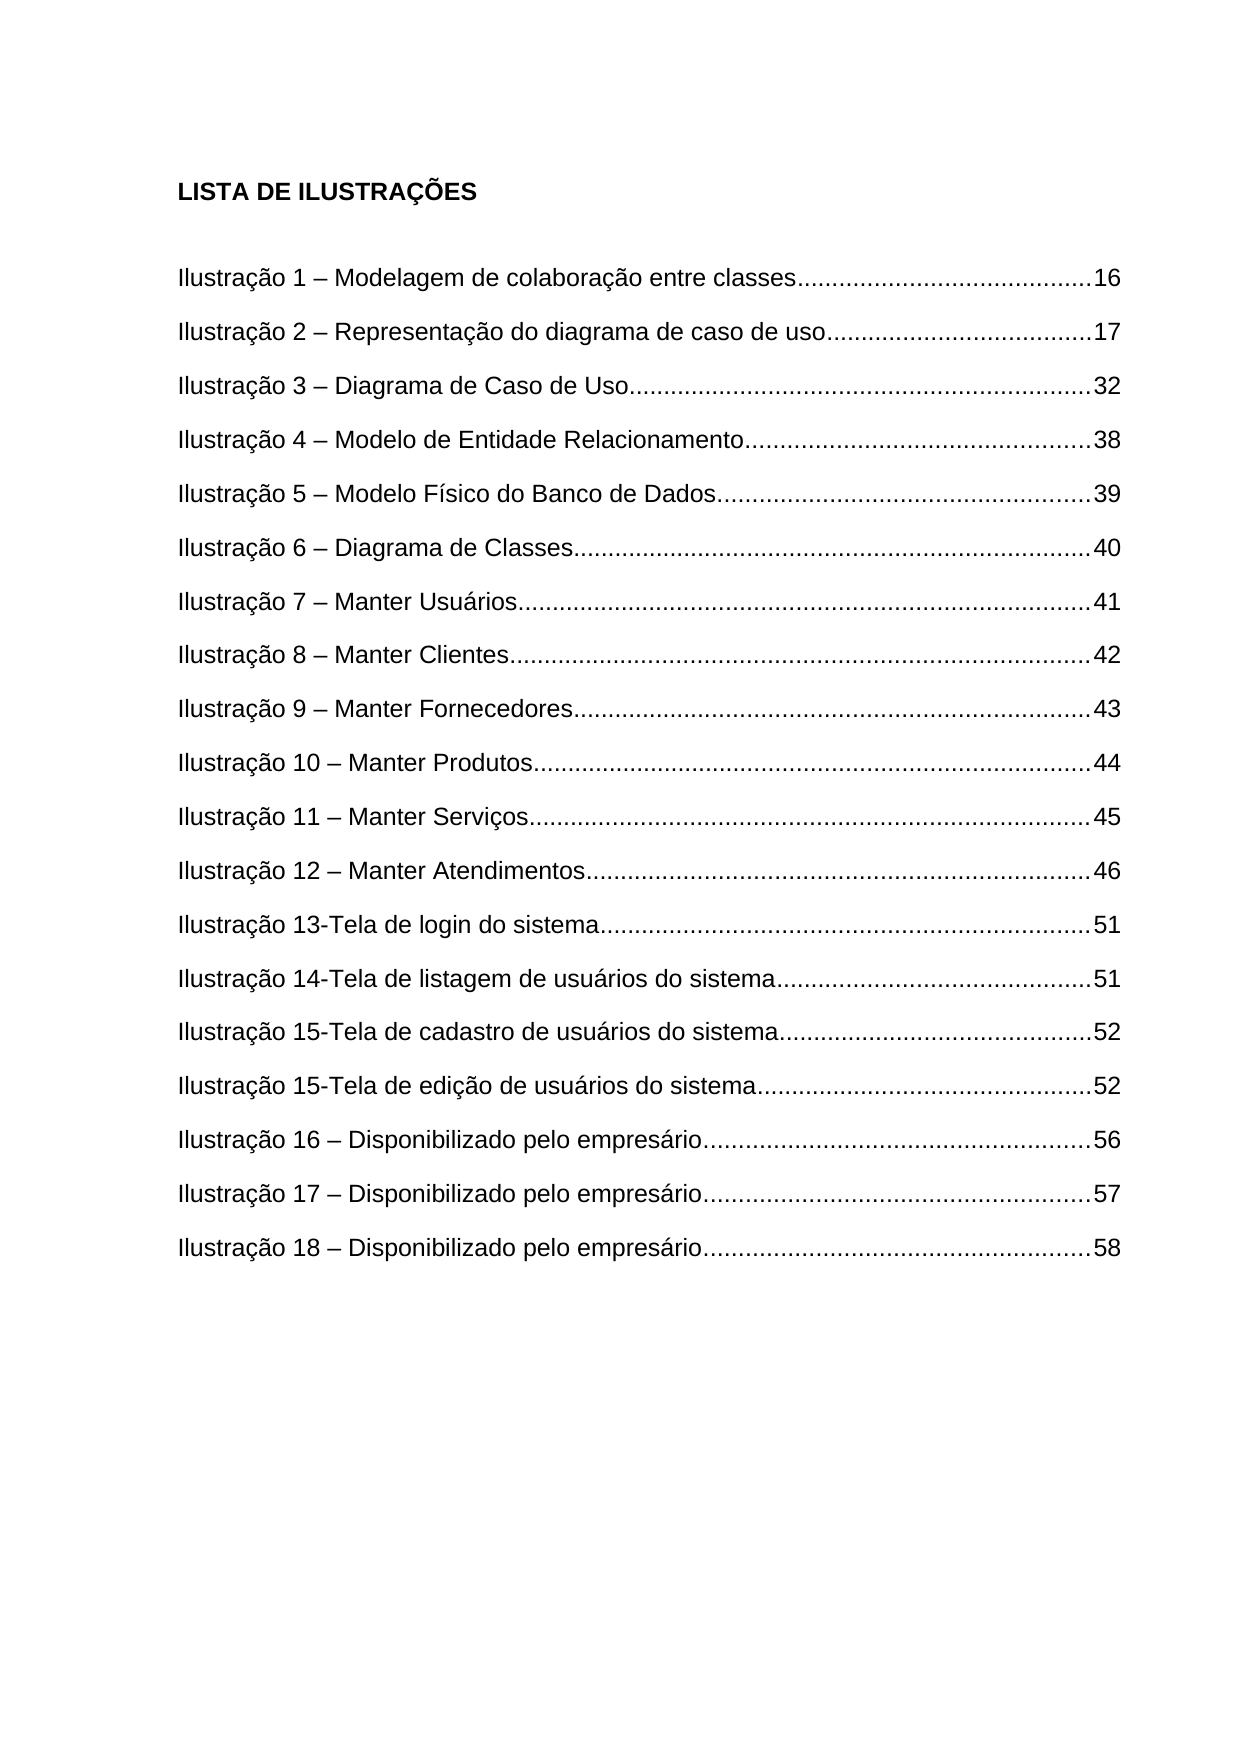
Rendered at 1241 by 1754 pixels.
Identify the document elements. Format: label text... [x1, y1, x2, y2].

text Ilustração 4 – Modelo de Entidade Relacionamento 38 [177, 425, 1122, 454]
text Ilustração 14-Tela de listagem de usuários do sistema 51 [177, 963, 1122, 992]
text Ilustração 5 – Modelo Físico do Banco de Dados 39 [177, 479, 1122, 508]
text Ilustração 18 – Disponibilizado pelo empresário 58 [177, 1233, 1122, 1262]
text Ilustração 10 – Manter Produtos 44 [177, 748, 1122, 777]
text Ilustração 1 – Modelagem de colaboração entre classes 16 [177, 263, 1122, 292]
text LISTA DE ILUSTRAÇÕES [177, 177, 1122, 206]
text Ilustração 17 – Disponibilizado pelo empresário 57 [177, 1179, 1122, 1208]
text Ilustração 15-Tela de edição de usuários do sistema 52 [177, 1071, 1122, 1100]
text Ilustração 3 – Diagrama de Caso de Uso 32 [177, 371, 1122, 400]
text Ilustração 16 – Disponibilizado pelo empresário 56 [177, 1125, 1122, 1154]
text Ilustração 2 – Representação do diagrama de caso de uso 17 [177, 317, 1122, 346]
text Ilustração 9 – Manter Fornecedores 43 [177, 694, 1122, 723]
text Ilustração 12 – Manter Atendimentos 46 [177, 856, 1122, 884]
text Ilustração 13-Tela de login do sistema 51 [177, 910, 1122, 938]
text Ilustração 8 – Manter Clientes 42 [177, 640, 1122, 669]
text Ilustração 6 – Diagrama de Classes 40 [177, 533, 1122, 561]
text Ilustração 7 – Manter Usuários 41 [177, 587, 1122, 615]
text Ilustração 15-Tela de cadastro de usuários do sistema 52 [177, 1017, 1122, 1046]
text Ilustração 11 – Manter Serviços 45 [177, 802, 1122, 831]
